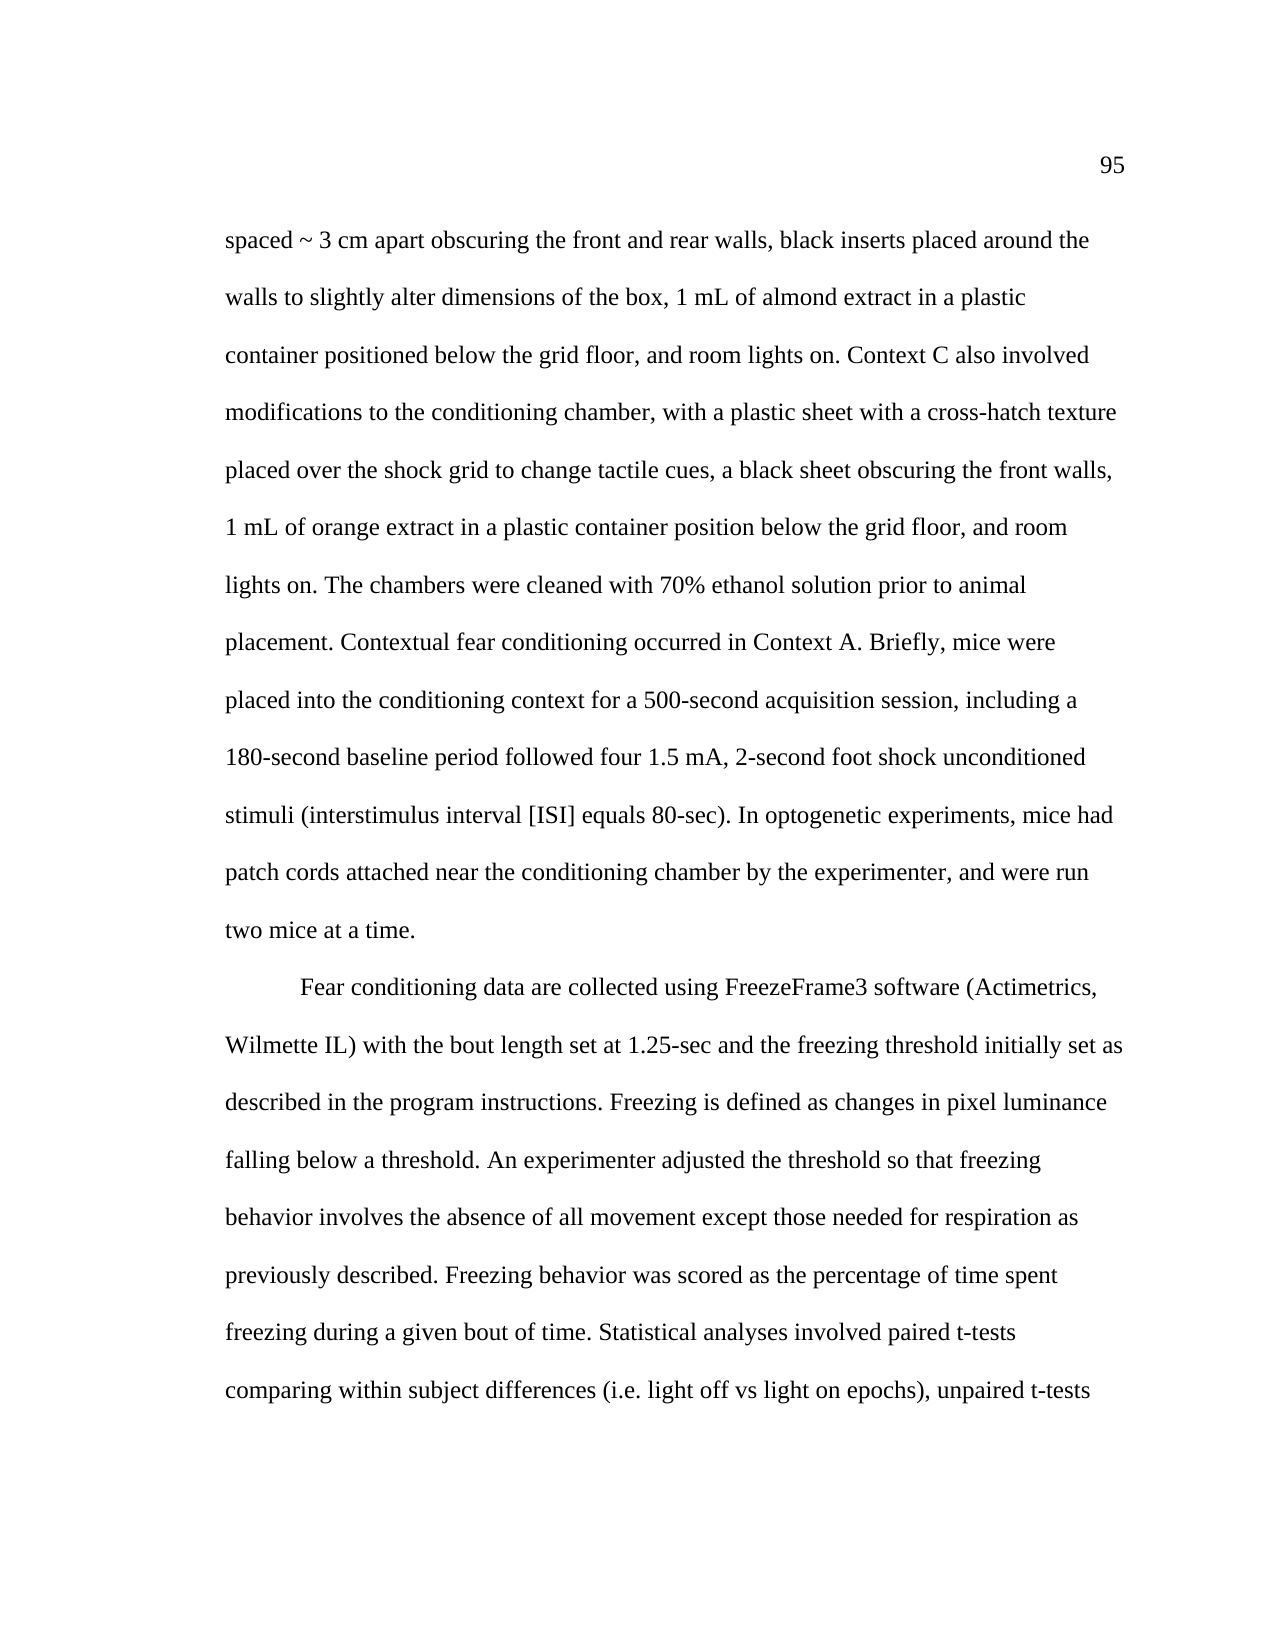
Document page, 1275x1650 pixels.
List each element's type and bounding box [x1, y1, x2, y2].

text [225, 972, 1125, 1404]
text [225, 225, 1125, 944]
